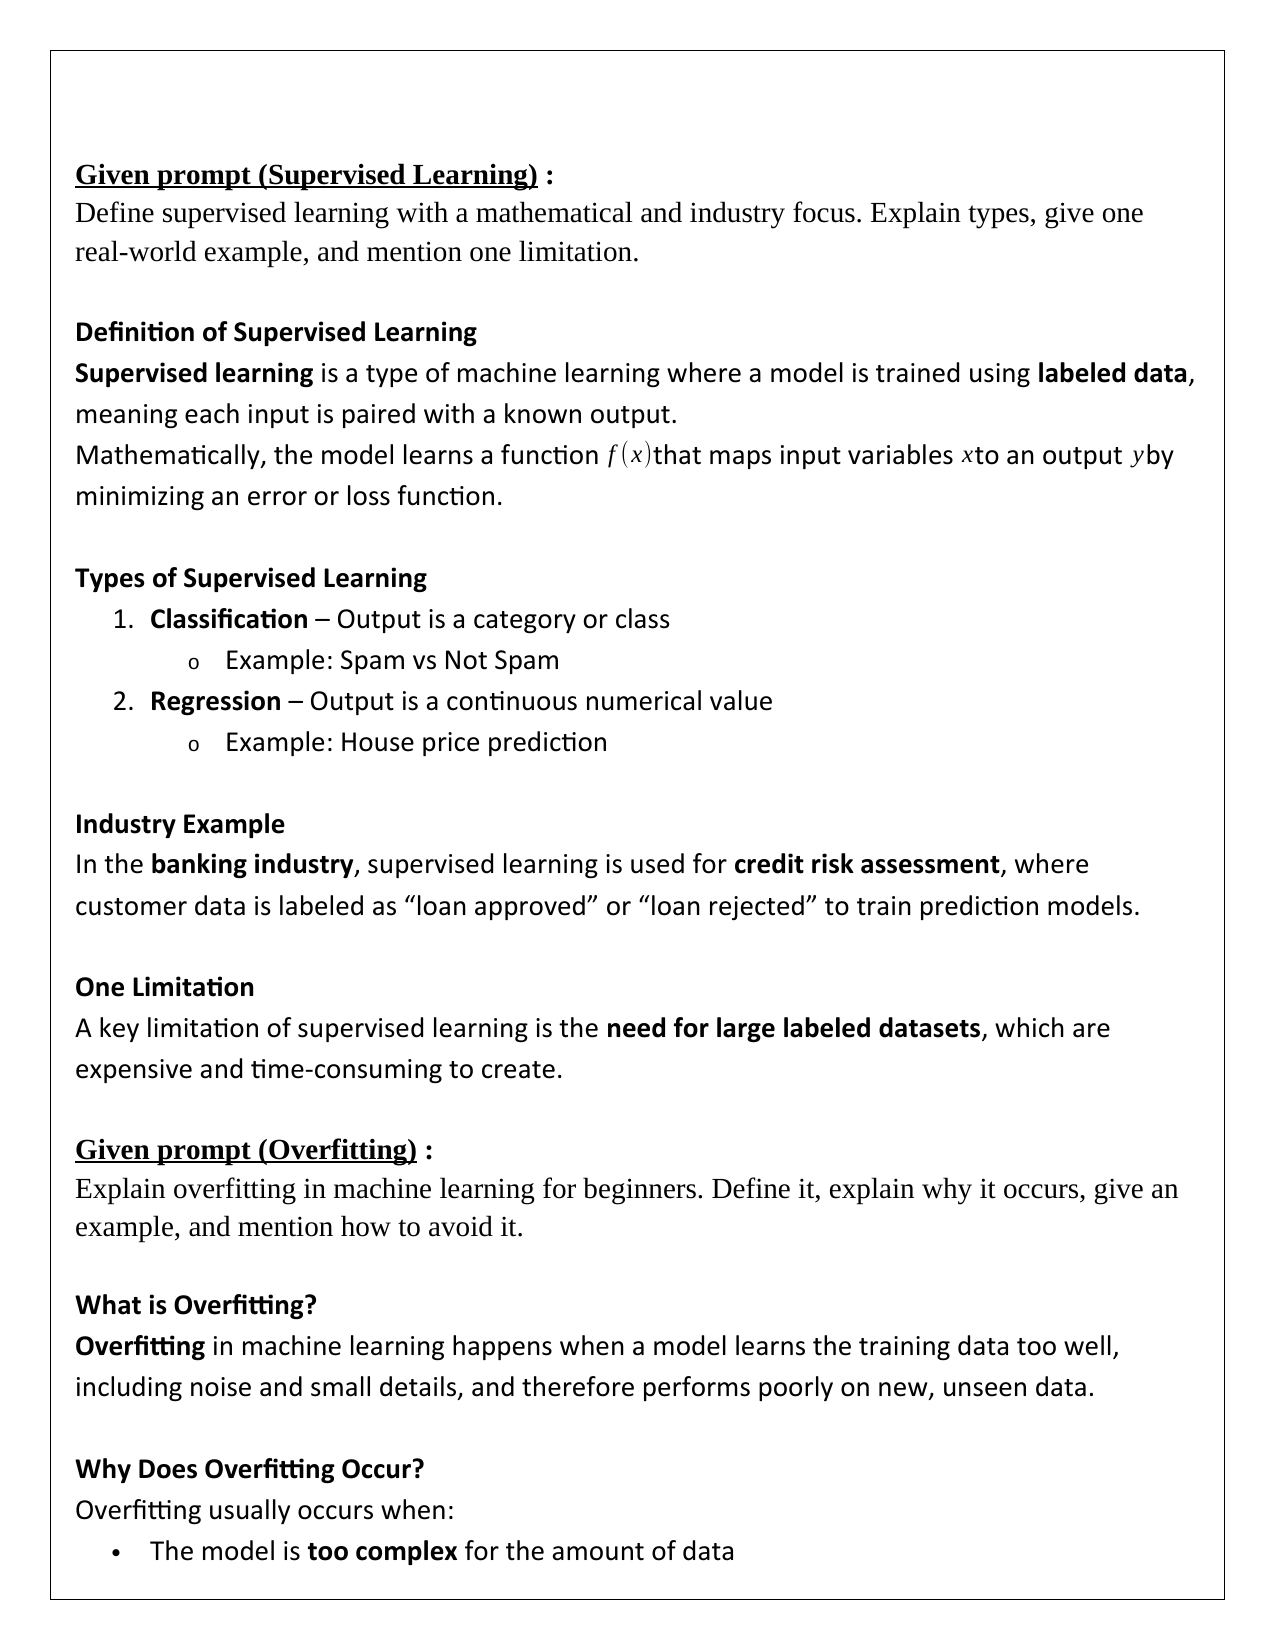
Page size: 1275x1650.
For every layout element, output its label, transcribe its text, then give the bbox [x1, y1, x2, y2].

text Overfitting in machine learning happens when a model learns the training data too well, including noise and small details, and therefore performs poorly on new, unseen data. [75, 1327, 1200, 1404]
text Given prompt (Supervised Learning) : [75, 157, 1200, 190]
text One Limitation [75, 968, 1200, 1004]
list The model is too complex for the amount of data [112, 1532, 1200, 1568]
text A key limitation of supervised learning is the need for large labeled datasets, which are expensive and time-consuming to create. [75, 1009, 1200, 1086]
text Overfitting usually occurs when: [75, 1491, 1200, 1527]
text Types of Supervised Learning [75, 559, 1200, 595]
list Example: House price prediction [187, 723, 1200, 758]
text Explain overfitting in machine learning for beginners. Define it, explain why it occurs, give an example, and mention how to avoid it. [75, 1171, 1200, 1243]
text What is Overfitting? [75, 1286, 1200, 1322]
text Why Does Overfitting Occur? [75, 1450, 1200, 1486]
text Given prompt (Overfitting) : [75, 1132, 1200, 1166]
text In the banking industry, supervised learning is used for credit risk assessment, where customer data is labeled as “loan approved” or “loan rejected” to train prediction models. [75, 846, 1200, 922]
list Example: Spam vs Not Spam [187, 641, 1200, 677]
text Define supervised learning with a mathematical and industry focus. Explain types, give one real-world example, and mention one limitation. [75, 195, 1200, 267]
text Supervised learning is a type of machine learning where a model is trained using labeled data, meaning each input is paired with a known output. Mathematically, the model learns a function that maps input variables to an output by minimizing an error or loss function. [75, 354, 1200, 513]
text Industry Example [75, 805, 1200, 840]
list Regression – Output is a continuous numerical value [112, 682, 1200, 717]
list Classification – Output is a category or class [112, 600, 1200, 636]
text Definition of Supervised Learning [75, 313, 1200, 349]
